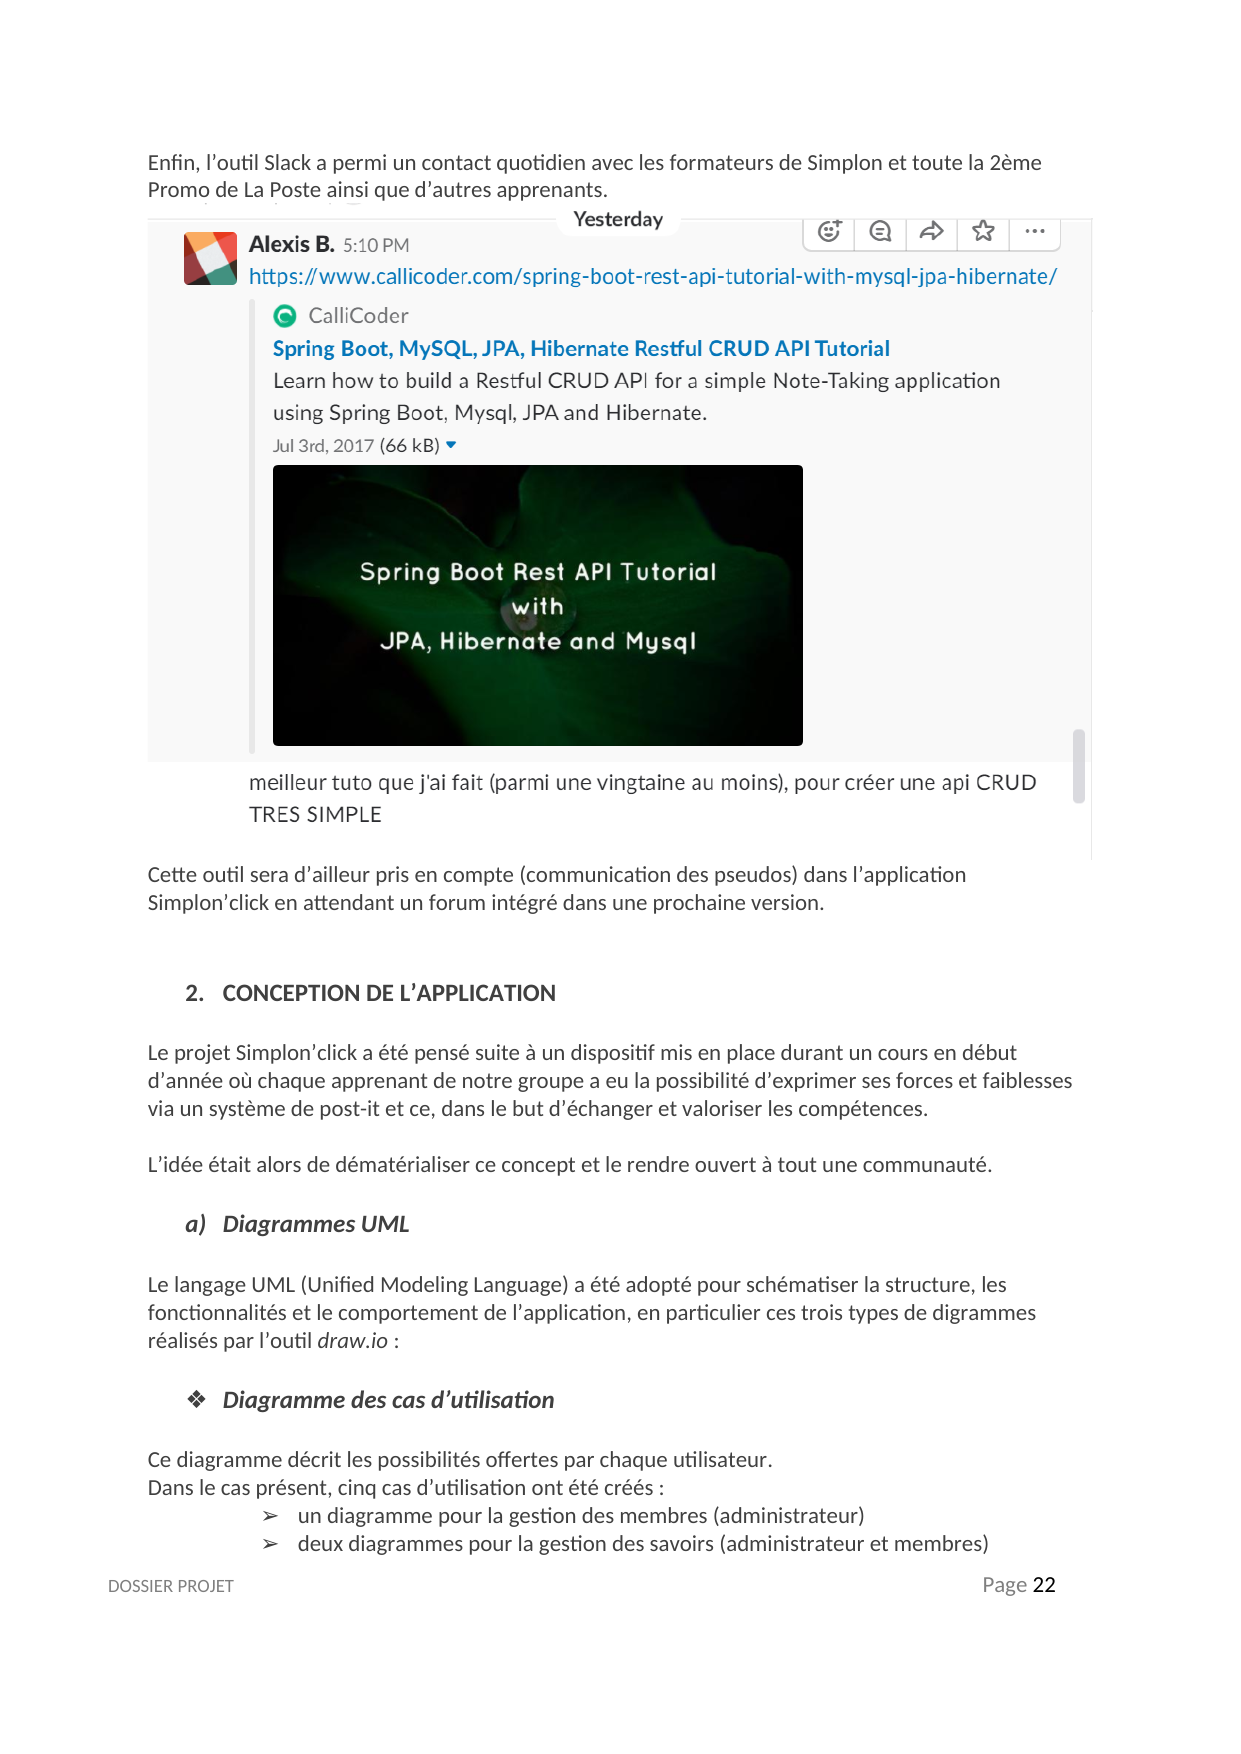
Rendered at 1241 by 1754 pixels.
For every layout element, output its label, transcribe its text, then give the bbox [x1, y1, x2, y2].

text Dans le cas présent, cinq cas d’utilisation ont été créés : [148, 1473, 1093, 1501]
text Le projet Simplon’click a été pensé suite à un dispositif mis en place durant un cours en début d’année où chaque apprenant de notre groupe a eu la possibilité d’exprimer ses forces et faiblesses via un système de post-it et ce, dans le but d’échanger et valoriser les compétences. [148, 1038, 1093, 1122]
list CONCEPTION DE L’APPLICATION [185, 977, 1093, 1007]
list Diagrammes UML [185, 1209, 1093, 1239]
text Le langage UML (Unified Modeling Language) a été adopté pour schématiser la structure, les fonctionnalités et le comportement de l’application, en particulier ces trois types de digrammes réalisés par l’outil draw.io : [148, 1270, 1093, 1354]
picture [147, 203, 1093, 860]
text Enfin, l’outil Slack a permi un contact quotidien avec les formateurs de Simplon et toute la 2ème Promo de La Poste ainsi que d’autres apprenants. [148, 148, 1093, 203]
list deux diagrammes pour la gestion des savoirs (administrateur et membres) [260, 1529, 1093, 1557]
list Diagramme des cas d’utilisation [185, 1384, 1093, 1415]
text Cette outil sera d’ailleur pris en compte (communication des pseudos) dans l’application Simplon’click en attendant un forum intégré dans une prochaine version. [148, 860, 1093, 916]
text Ce diagramme décrit les possibilités offertes par chaque utilisateur. [148, 1445, 1093, 1473]
list un diagramme pour la gestion des membres (administrateur) [260, 1501, 1093, 1529]
text L’idée était alors de dématérialiser ce concept et le rendre ouvert à tout une communauté. [148, 1150, 1093, 1178]
